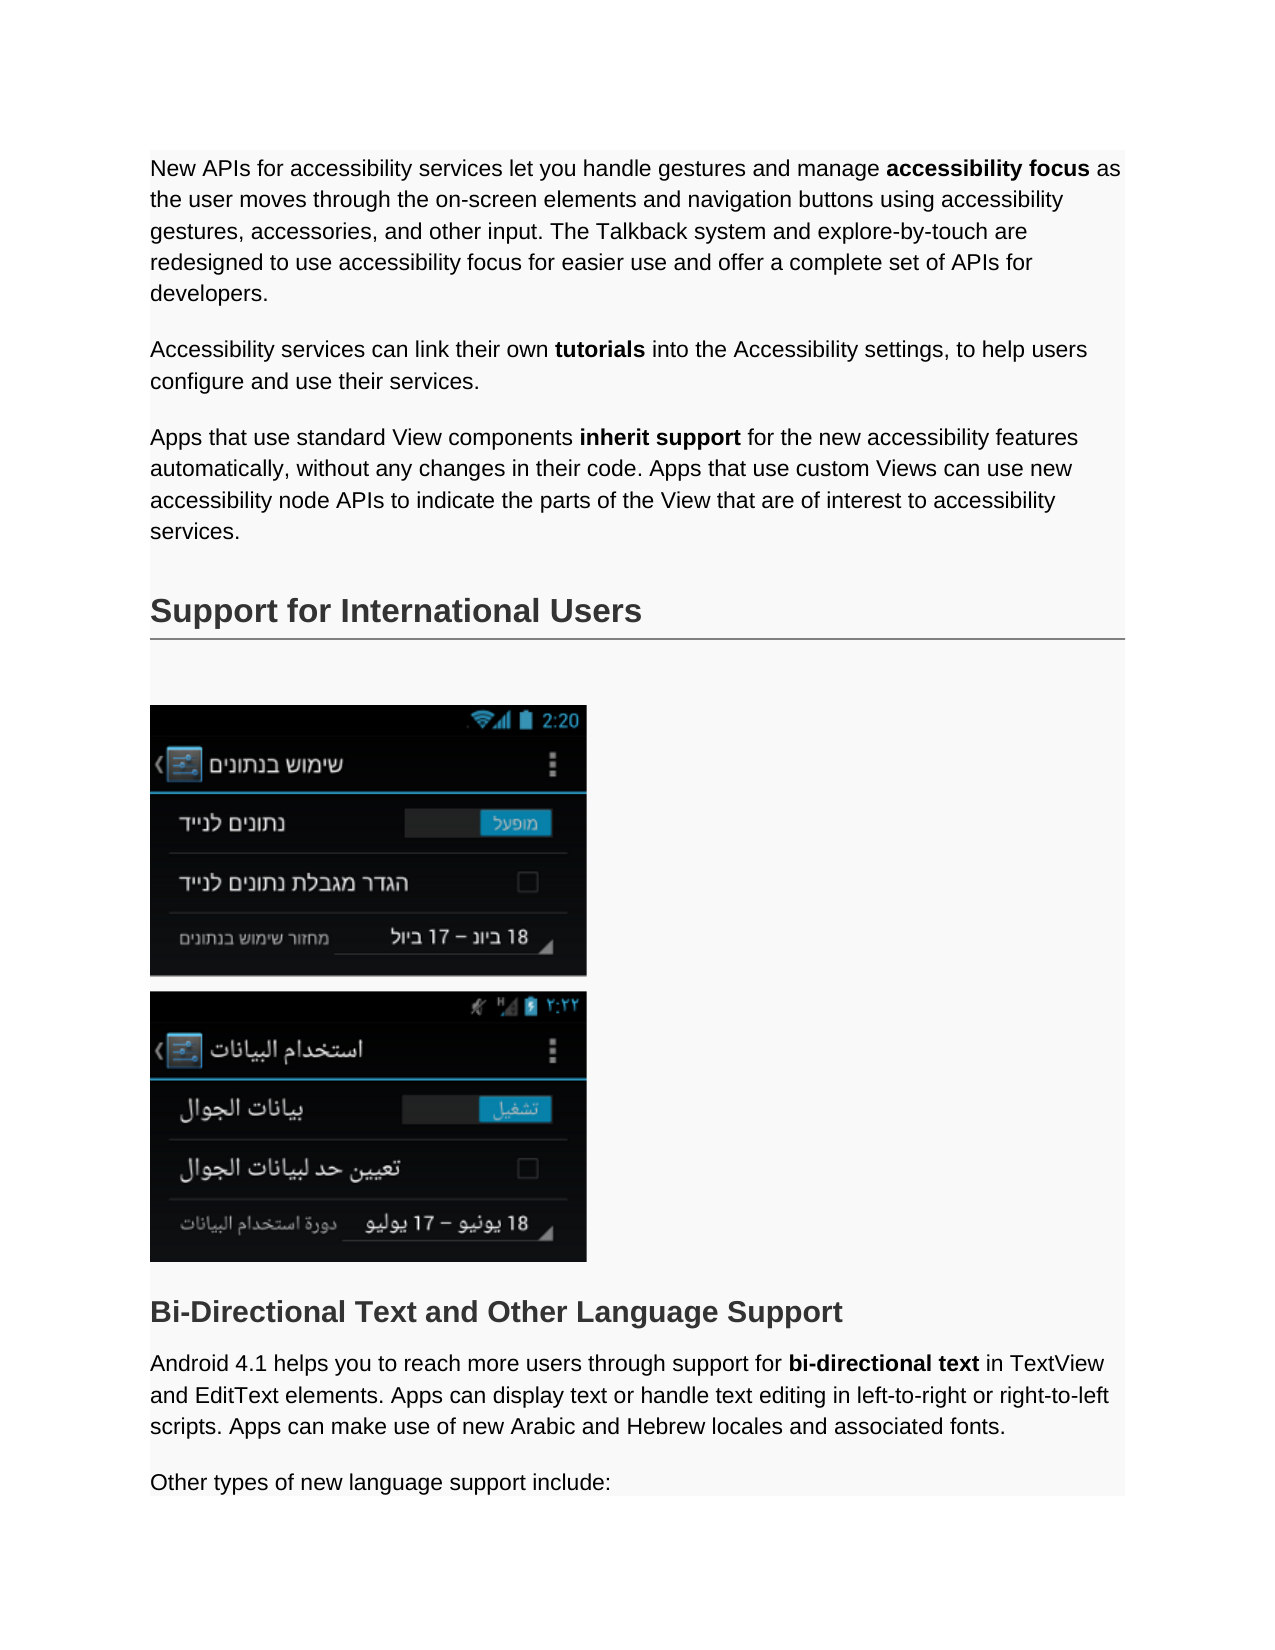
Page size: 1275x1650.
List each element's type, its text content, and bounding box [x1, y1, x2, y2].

text Android 4.1 helps you to reach more users through support for bi-directional text in TextView and EditText elements. Apps can display text or handle text editing in left-to-right or right-to-left scripts. Apps can make use of new Arabic and Hebrew locales and associated fonts. [150, 1345, 1125, 1439]
subtitle Bi-Directional Text and Other Language Support [150, 1294, 1125, 1329]
text New APIs for accessibility services let you handle gestures and manage accessibility focus as the user moves through the on-screen elements and navigation buttons using accessibility gestures, accessories, and other input. The Talkback system and explore-by-touch are redesigned to use accessibility focus for easier use and offer a complete set of APIs for developers. [150, 150, 1125, 307]
picture [150, 705, 587, 1262]
text Other types of new language support include: [150, 1464, 1125, 1496]
text Accessibility services can link their own tutorials into the Accessibility settings, to help users configure and use their services. [150, 331, 1125, 394]
text Apps that use standard View components inherit support for the new accessibility features automatically, without any changes in their code. Apps that use custom Views can use new accessibility node APIs to indicate the parts of the View that are of interest to accessibility services. [150, 419, 1125, 544]
subtitle Support for International Users [150, 577, 1125, 630]
